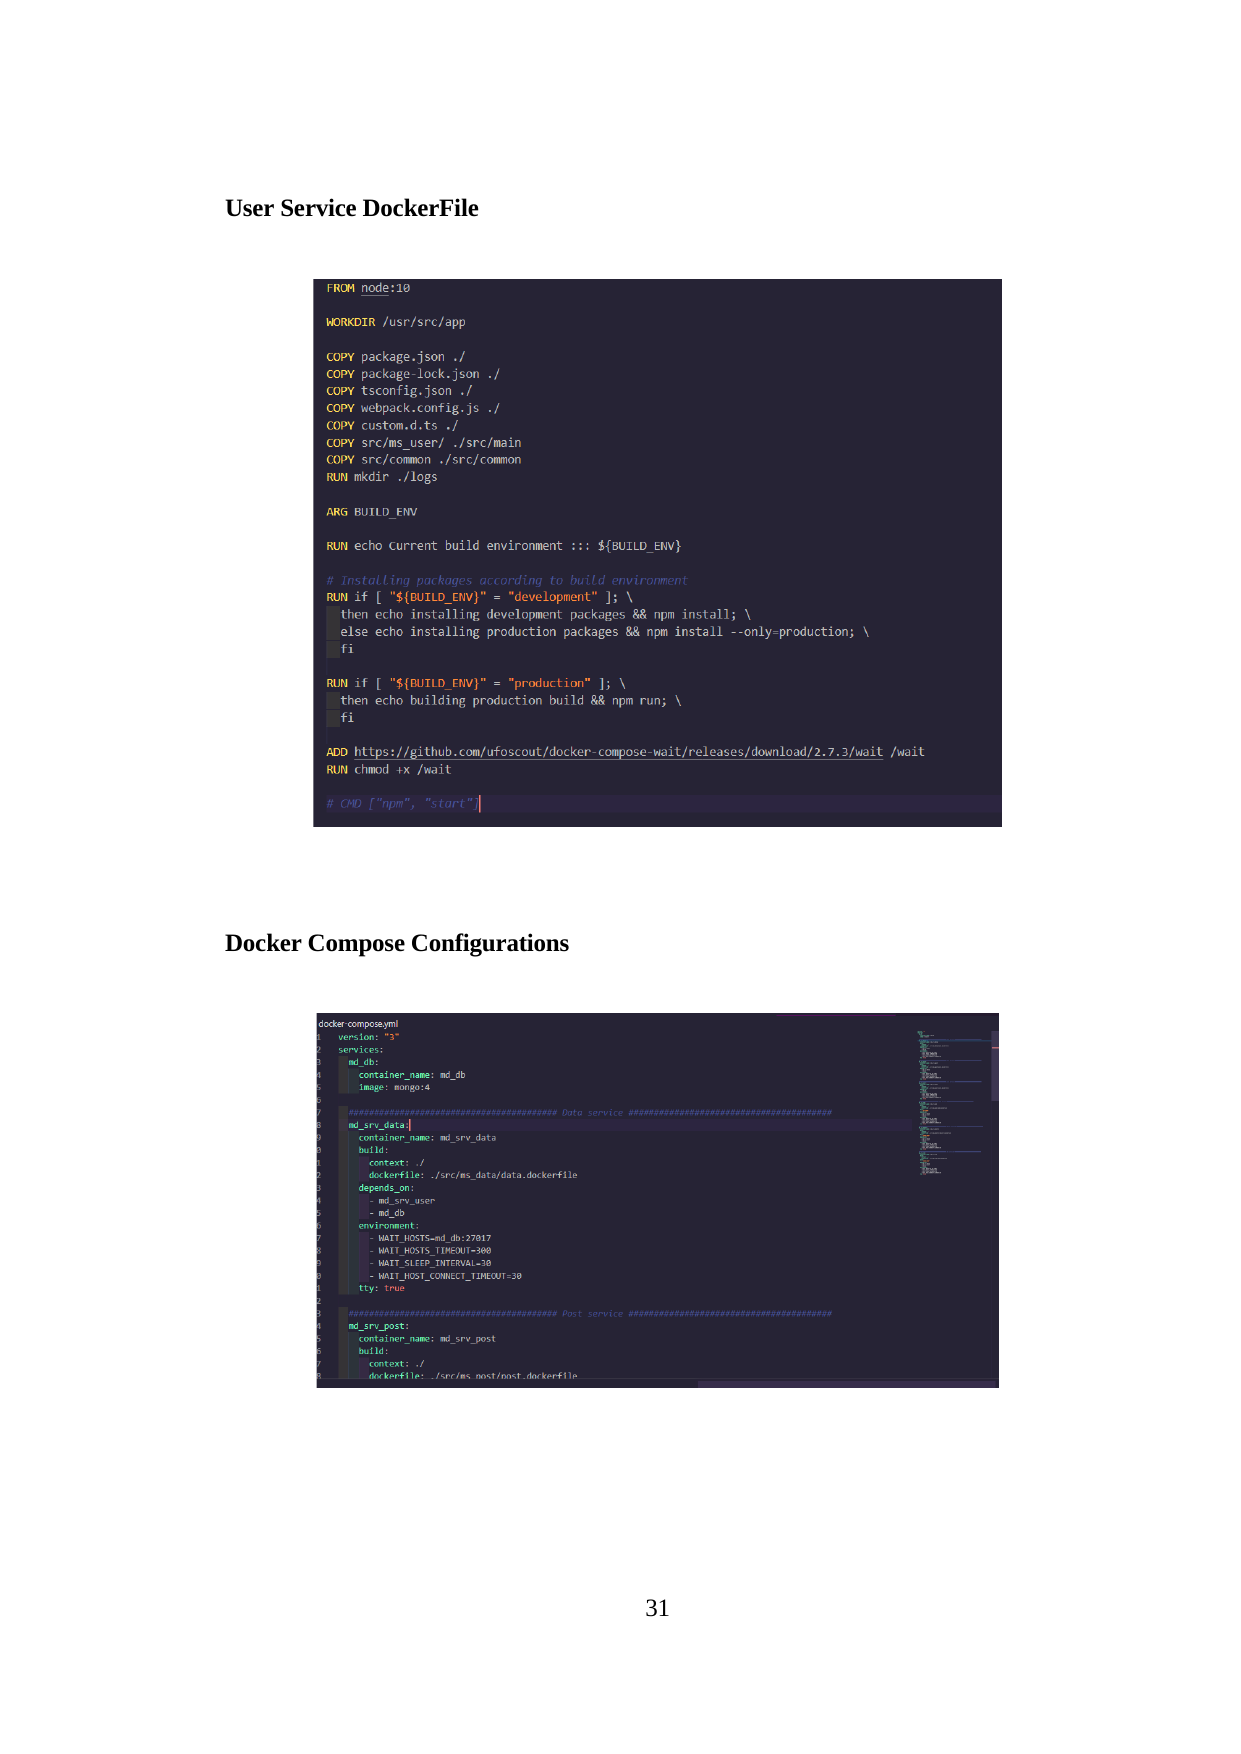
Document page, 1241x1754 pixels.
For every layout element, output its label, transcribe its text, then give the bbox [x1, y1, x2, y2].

text User Service DockerFile [225, 193, 1090, 222]
picture [316, 1013, 999, 1388]
picture [313, 279, 1002, 827]
text Docker Compose Configurations [225, 928, 1090, 956]
